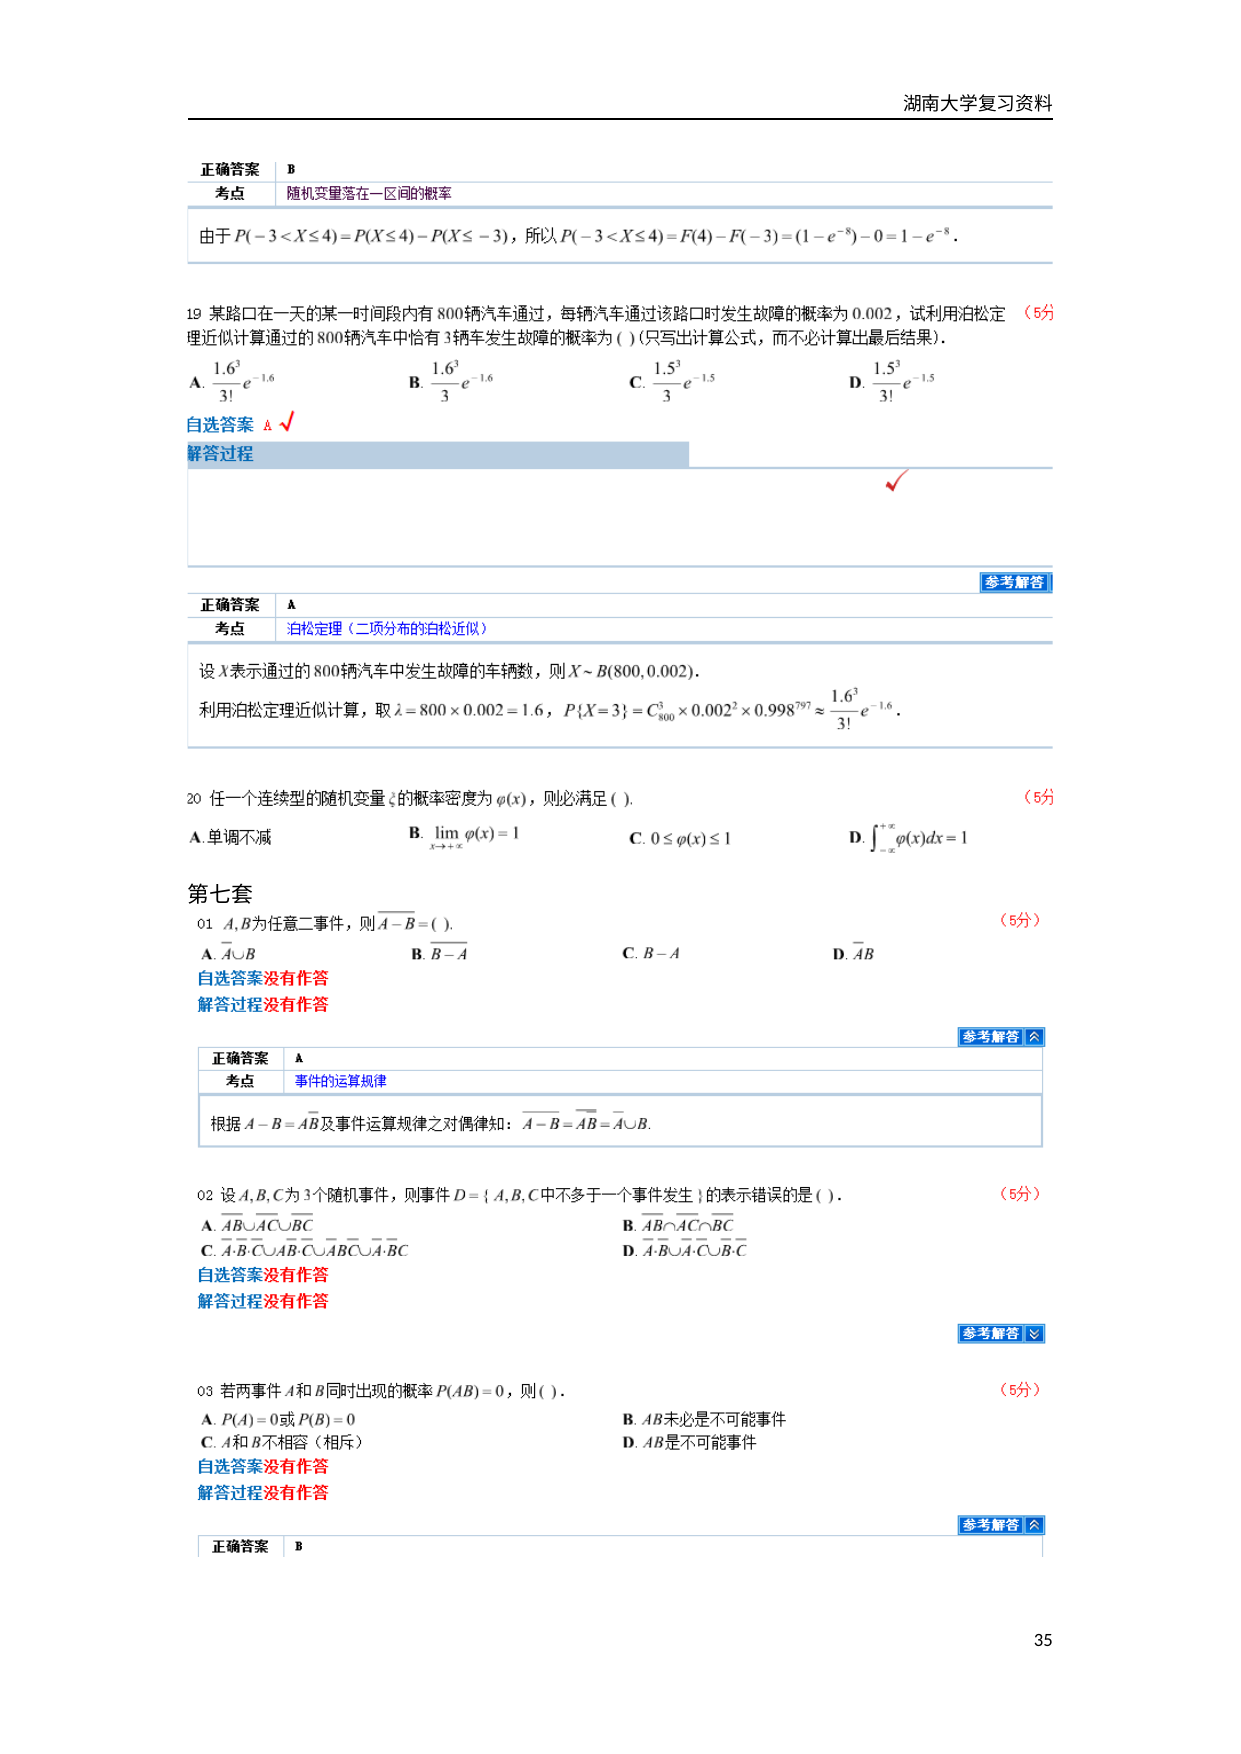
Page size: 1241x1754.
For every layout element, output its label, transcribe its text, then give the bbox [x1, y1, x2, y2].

text 第七套 [187, 877, 1053, 909]
picture [187, 162, 1053, 861]
picture [187, 909, 1053, 1557]
